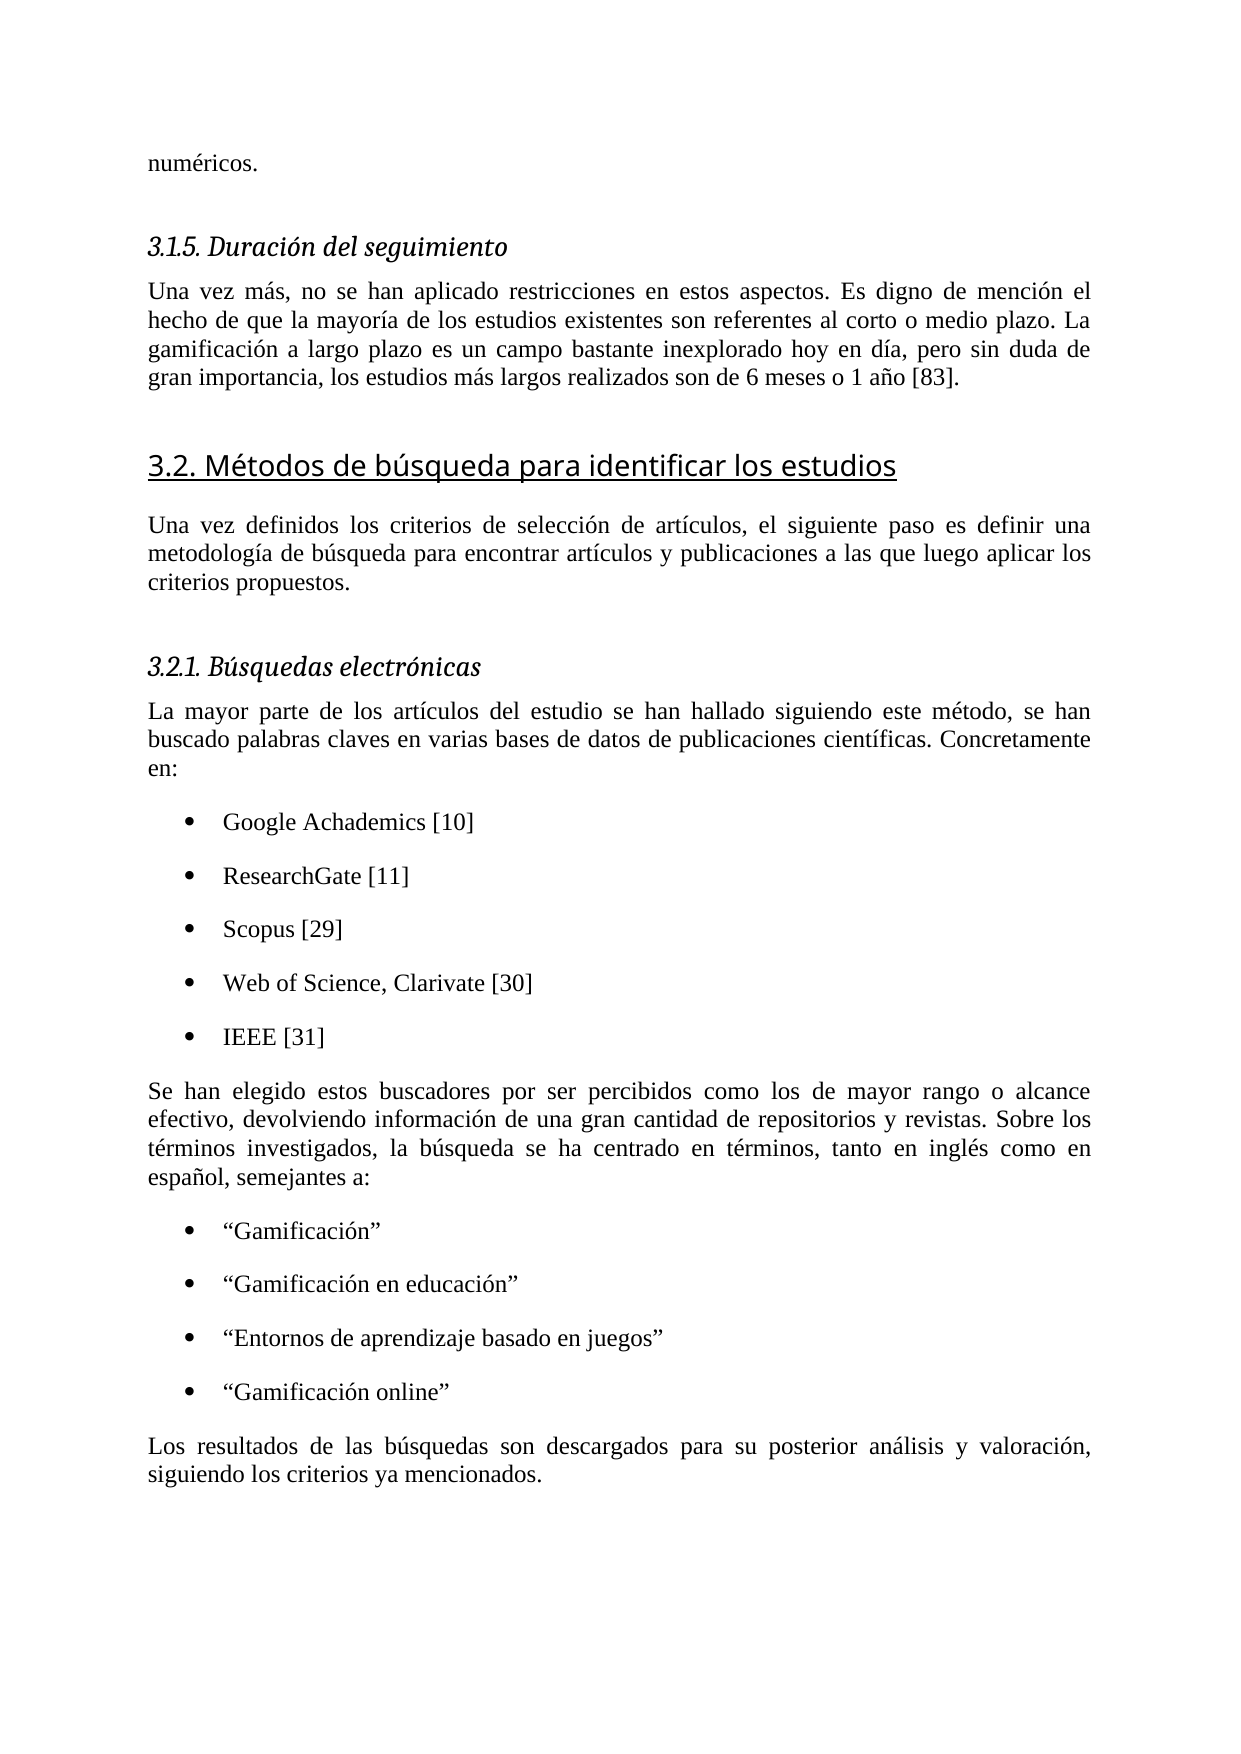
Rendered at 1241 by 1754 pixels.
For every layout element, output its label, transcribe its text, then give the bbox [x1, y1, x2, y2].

subtitle 3.2.1. Búsquedas electrónicas [148, 650, 1092, 683]
list ResearchGate [11] [185, 861, 1092, 889]
list Google Achademics [10] [185, 807, 1092, 836]
subtitle 3.2. Métodos de búsqueda para identificar los estudios [148, 445, 1092, 485]
list “Gamificación” [185, 1216, 1092, 1244]
list “Gamificación online” [185, 1377, 1092, 1406]
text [148, 148, 1092, 176]
list “Gamificación en educación” [185, 1269, 1092, 1298]
list IEEE [31] [185, 1022, 1092, 1051]
list Web of Science, Clarivate [30] [185, 968, 1092, 997]
text La mayor parte de los artículos del estudio se han hallado siguiendo este método, se han buscado palabras claves en varias bases de datos de publicaciones científicas. Concretamente en: [148, 696, 1092, 782]
list Scopus [29] [185, 914, 1092, 943]
text Los resultados de las búsquedas son descargados para su posterior análisis y valoración, siguiendo los criterios ya mencionados. [148, 1431, 1092, 1488]
subtitle 3.1.5. Duración del seguimiento [148, 230, 1092, 264]
text Se han elegido estos buscadores por ser percibidos como los de mayor rango o alcance efectivo, devolviendo información de una gran cantidad de repositorios y revistas. Sobre los términos investigados, la búsqueda se ha centrado en términos, tanto en inglés como en español, semejantes a: [148, 1076, 1092, 1191]
text Una vez definidos los criterios de selección de artículos, el siguiente paso es definir una metodología de búsqueda para encontrar artículos y publicaciones a las que luego aplicar los criterios propuestos. [148, 510, 1092, 596]
text Una vez más, no se han aplicado restricciones en estos aspectos. Es digno de mención el hecho de que la mayoría de los estudios existentes son referentes al corto o medio plazo. La gamificación a largo plazo es un campo bastante inexplorado hoy en día, pero sin duda de gran importancia, los estudios más largos realizados son de 6 meses o 1 año [83]. [148, 276, 1092, 391]
list “Entornos de aprendizaje basado en juegos” [185, 1323, 1092, 1352]
